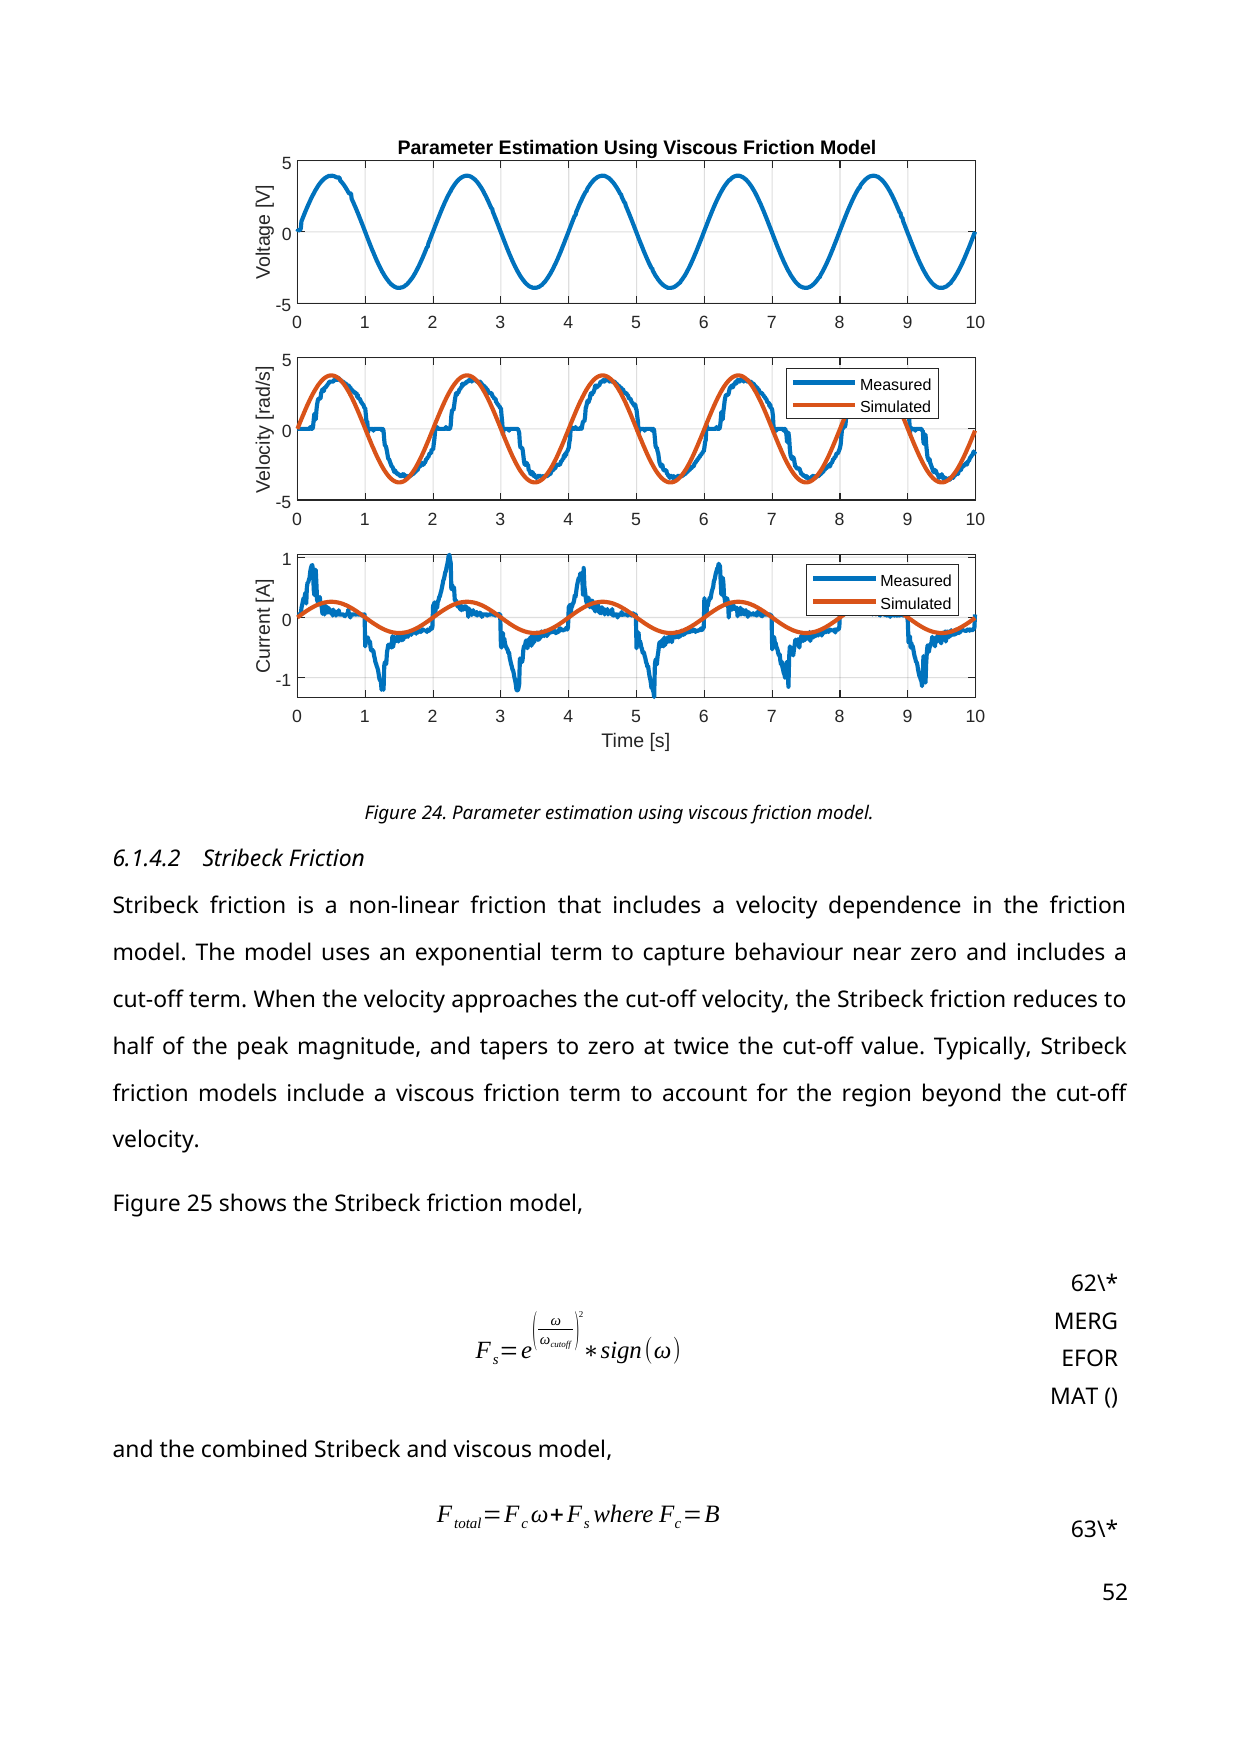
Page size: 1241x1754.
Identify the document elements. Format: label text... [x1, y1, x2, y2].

text and the combined Stribeck and viscous model, [112, 1433, 1128, 1464]
text Figure 25 shows the Stribeck friction model, [112, 1187, 1128, 1218]
table_header [112, 1250, 1043, 1433]
text Stribeck friction is a non-linear friction that includes a velocity dependence in the friction model. The model uses an exponential term to capture behaviour near zero and includes a cut-off term. When the velocity approaches the cut-off velocity, the Stribeck friction reduces to half of the peak magnitude, and tapers to zero at twice the cut-off value. Typically, Stribeck friction models include a viscous friction term to account for the region beyond the cut-off velocity. [112, 889, 1128, 1154]
table_header [1044, 1250, 1118, 1433]
table_header [1044, 1496, 1118, 1548]
subtitle Stribeck Friction [112, 842, 1128, 873]
table_header [112, 1496, 1043, 1548]
